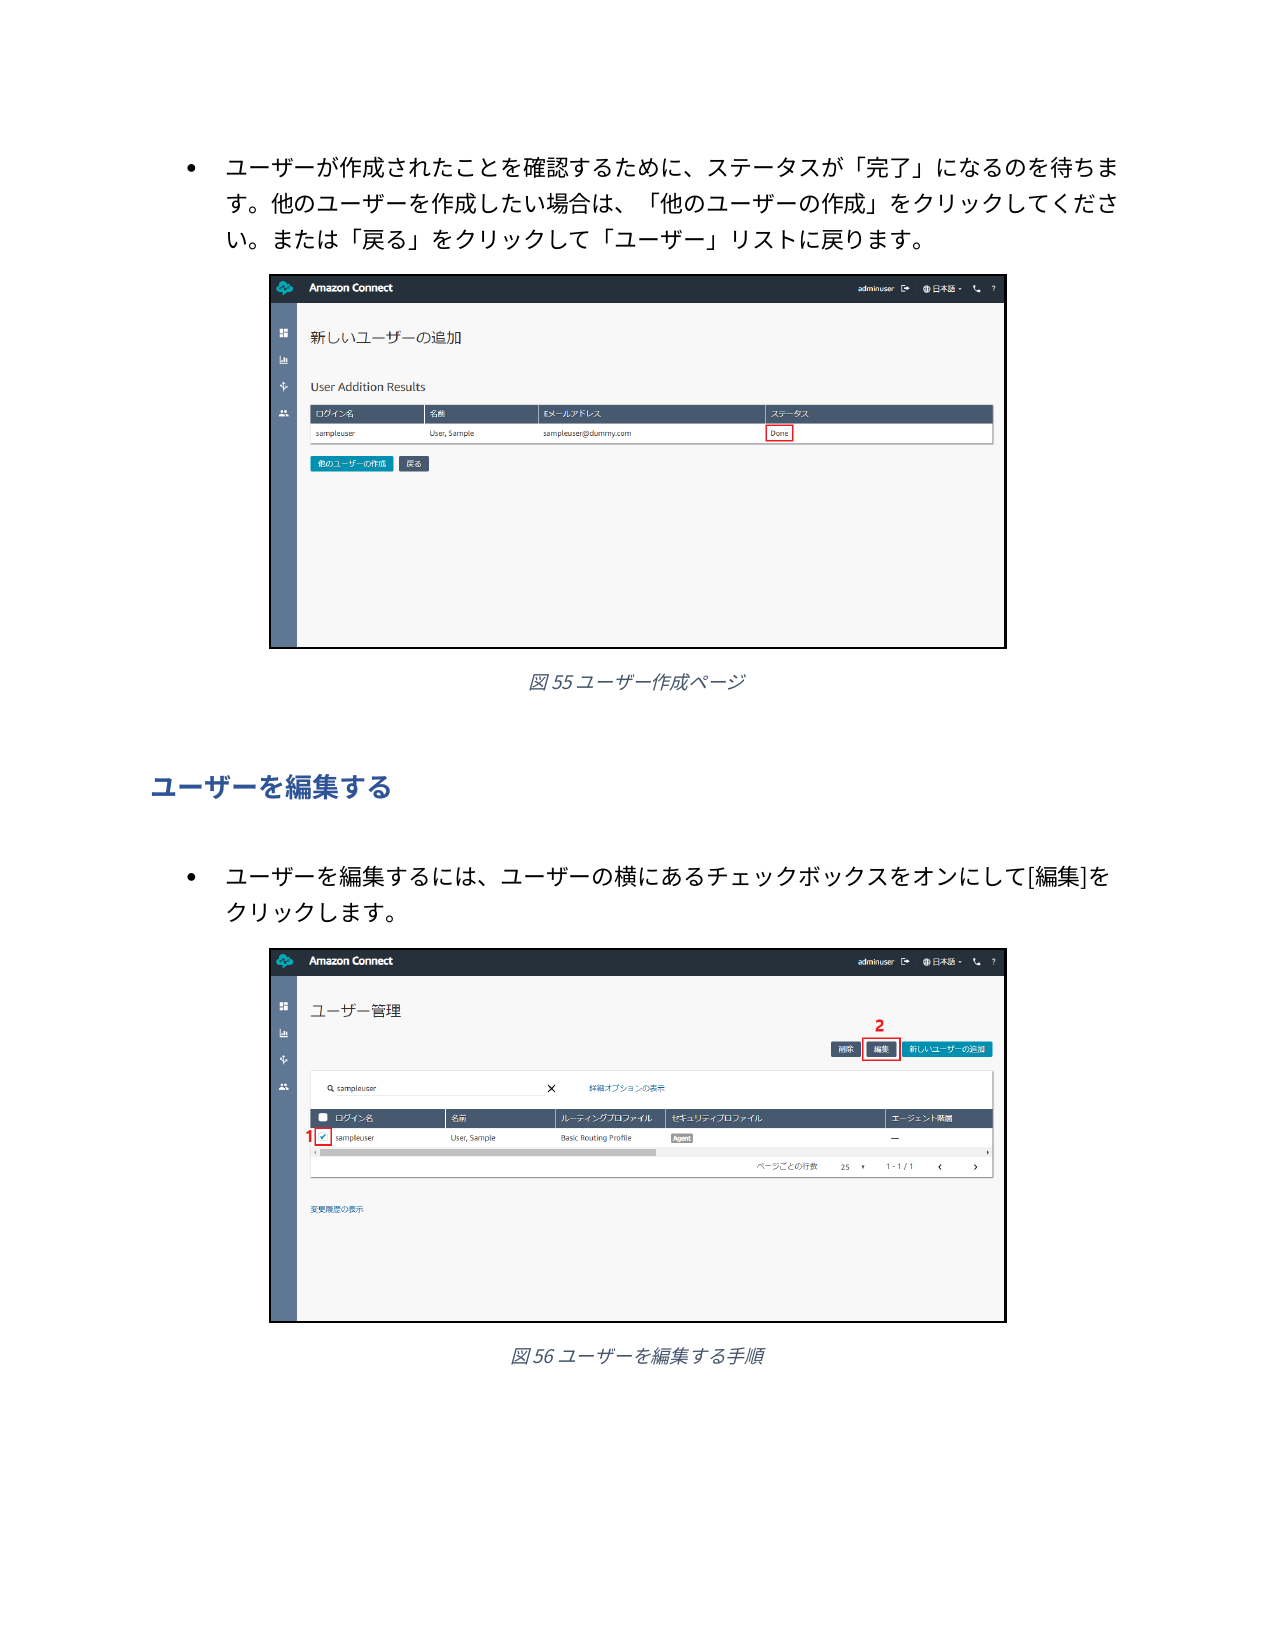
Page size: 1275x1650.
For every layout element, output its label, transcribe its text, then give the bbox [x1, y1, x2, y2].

picture [271, 950, 1004, 1321]
text 図55ユーザー作成ページ [150, 668, 1125, 695]
text 図56ユーザーを編集する手順 [150, 1341, 1125, 1369]
subtitle ユーザーを編集する [150, 766, 1125, 806]
picture [271, 276, 1004, 647]
list ユーザーが作成されたことを確認するために、ステータスが「完了」になるのを待ちます。他のユーザーを作成したい場合は、「他のユーザーの作成」をクリックしてください。または「戻る」をクリックして「ユーザー」リストに戻ります。 [187, 150, 1125, 255]
list ユーザーを編集するには、ユーザーの横にあるチェックボックスをオンにして[編集]をクリックします。 [187, 859, 1125, 928]
